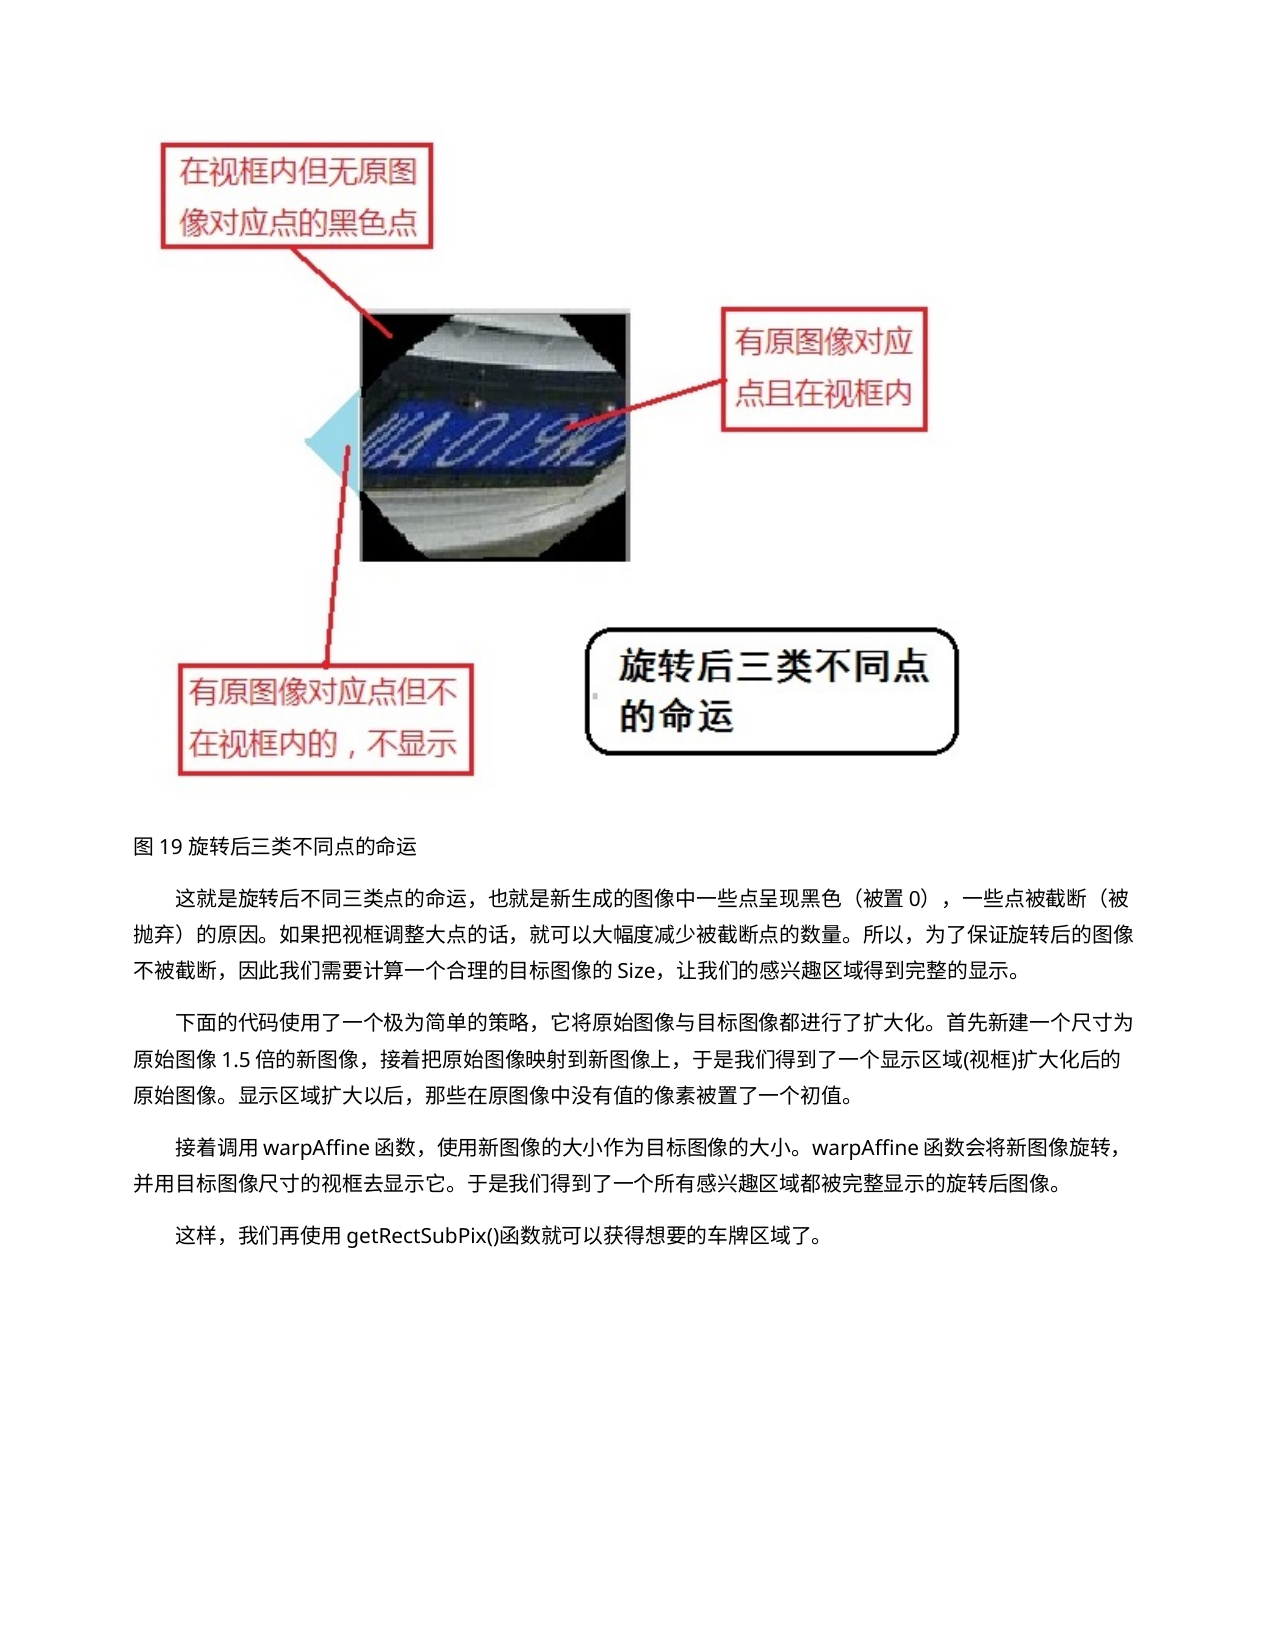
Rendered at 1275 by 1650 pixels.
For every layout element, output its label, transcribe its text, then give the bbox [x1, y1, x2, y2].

text 这就是旋转后不同三类点的命运，也就是新生成的图像中一些点呈现黑色（被置0），一些点被截断（被抛弃）的原因。如果把视框调整大点的话，就可以大幅度减少被截断点的数量。所以，为了保证旋转后的图像不被截断，因此我们需要计算一个合理的目标图像的Size，让我们的感兴趣区域得到完整的显示。 [134, 882, 1141, 985]
text 下面的代码使用了一个极为简单的策略，它将原始图像与目标图像都进行了扩大化。首先新建一个尺寸为原始图像1.5倍的新图像，接着把原始图像映射到新图像上，于是我们得到了一个显示区域(视框)扩大化后的原始图像。显示区域扩大以后，那些在原图像中没有值的像素被置了一个初值。 [134, 1007, 1141, 1109]
picture [133, 118, 989, 809]
text 图19 旋转后三类不同点的命运 [134, 830, 1141, 860]
text 接着调用warpAffine函数，使用新图像的大小作为目标图像的大小。warpAffine函数会将新图像旋转，并用目标图像尺寸的视框去显示它。于是我们得到了一个所有感兴趣区域都被完整显示的旋转后图像。 [134, 1131, 1141, 1198]
text 这样，我们再使用getRectSubPix()函数就可以获得想要的车牌区域了。 [134, 1219, 1141, 1250]
